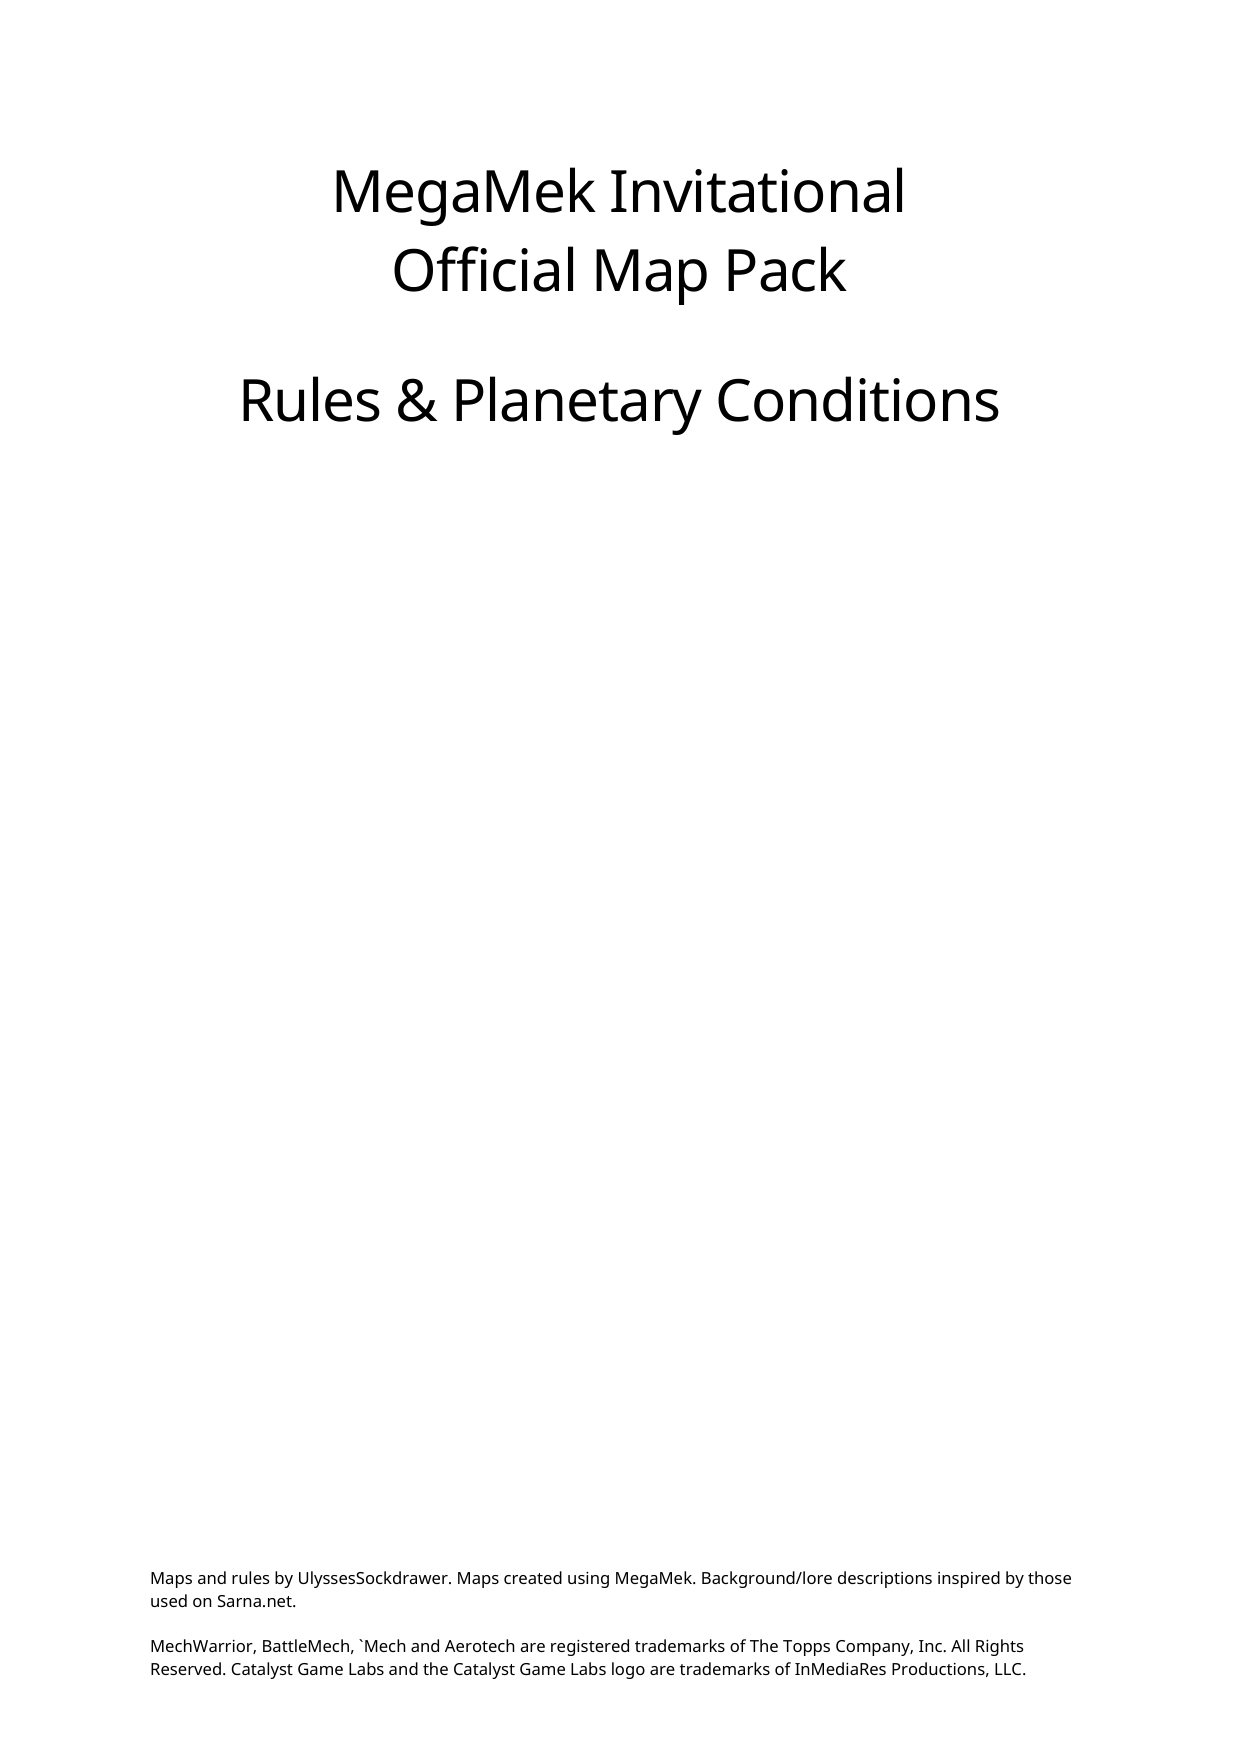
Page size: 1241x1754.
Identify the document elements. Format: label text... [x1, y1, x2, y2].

title Official Map Pack [150, 229, 1090, 309]
title Rules & Planetary Conditions [150, 359, 1090, 439]
title MegaMek Invitational [150, 150, 1090, 229]
